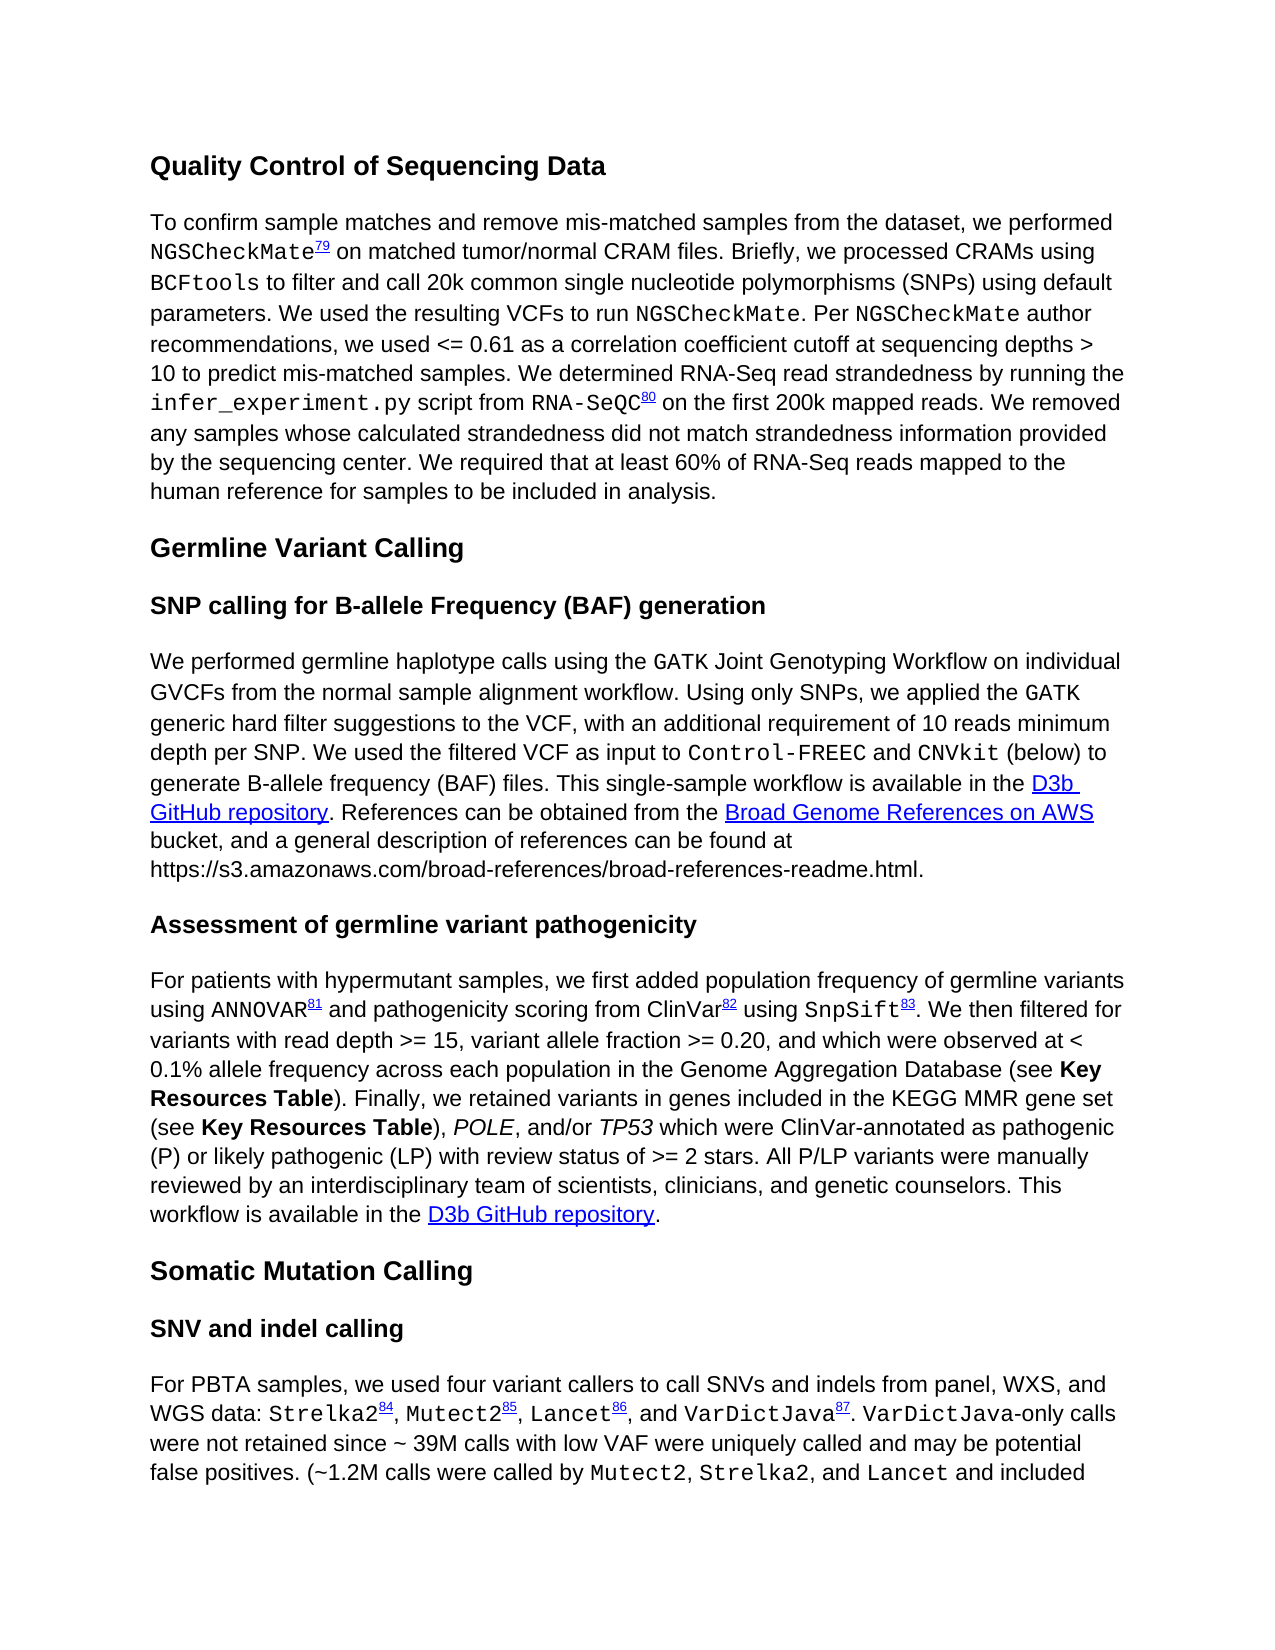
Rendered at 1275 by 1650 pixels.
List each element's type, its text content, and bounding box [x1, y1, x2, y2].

subtitle Quality Control of Sequencing Data [150, 150, 1125, 181]
subtitle SNP calling for B-allele Frequency (BAF) generation [150, 591, 1125, 620]
text We performed germline haplotype calls using the GATK Joint Genotyping Workflow on individual GVCFs from the normal sample alignment workflow. Using only SNPs, we applied the GATK generic hard filter suggestions to the VCF, with an additional requirement of 10 reads minimum depth per SNP. We used the filtered VCF as input to Control-FREEC and CNVkit (below) to generate B-allele frequency (BAF) files. This single-sample workflow is available in the D3b GitHub repository. References can be obtained from the Broad Genome References on AWS bucket, and a general description of references can be found at https://s3.amazonaws.com/broad-references/broad-references-readme.html. [150, 648, 1125, 883]
text To confirm sample matches and remove mis-matched samples from the dataset, we performed NGSCheckMate79 on matched tumor/normal CRAM files. Briefly, we processed CRAMs using BCFtools to filter and call 20k common single nucleotide polymorphisms (SNPs) using default parameters. We used the resulting VCFs to run NGSCheckMate. Per NGSCheckMate author recommendations, we used <= 0.61 as a correlation coefficient cutoff at sequencing depths > 10 to predict mis-matched samples. We determined RNA-Seq read strandedness by running the infer_experiment.py script from RNA-SeQC80 on the first 200k mapped reads. We removed any samples whose calculated strandedness did not match strandedness information provided by the sequencing center. We required that at least 60% of RNA-Seq reads mapped to the human reference for samples to be included in analysis. [150, 209, 1125, 504]
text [150, 1371, 1125, 1488]
text For patients with hypermutant samples, we first added population frequency of germline variants using ANNOVAR81 and pathogenicity scoring from ClinVar82 using SnpSift83. We then filtered for variants with read depth >= 15, variant allele fraction >= 0.20, and which were observed at < 0.1% allele frequency across each population in the Genome Aggregation Database (see Key Resources Table). Finally, we retained variants in genes included in the KEGG MMR gene set (see Key Resources Table), POLE, and/or TP53 which were ClinVar-annotated as pathogenic (P) or likely pathogenic (LP) with review status of >= 2 stars. All P/LP variants were manually reviewed by an interdisciplinary team of scientists, clinicians, and genetic counselors. This workflow is available in the D3b GitHub repository. [150, 967, 1125, 1227]
subtitle Somatic Mutation Calling [150, 1254, 1125, 1286]
subtitle Assessment of germline variant pathogenicity [150, 910, 1125, 939]
subtitle SNV and indel calling [150, 1314, 1125, 1343]
subtitle Germline Variant Calling [150, 532, 1125, 563]
